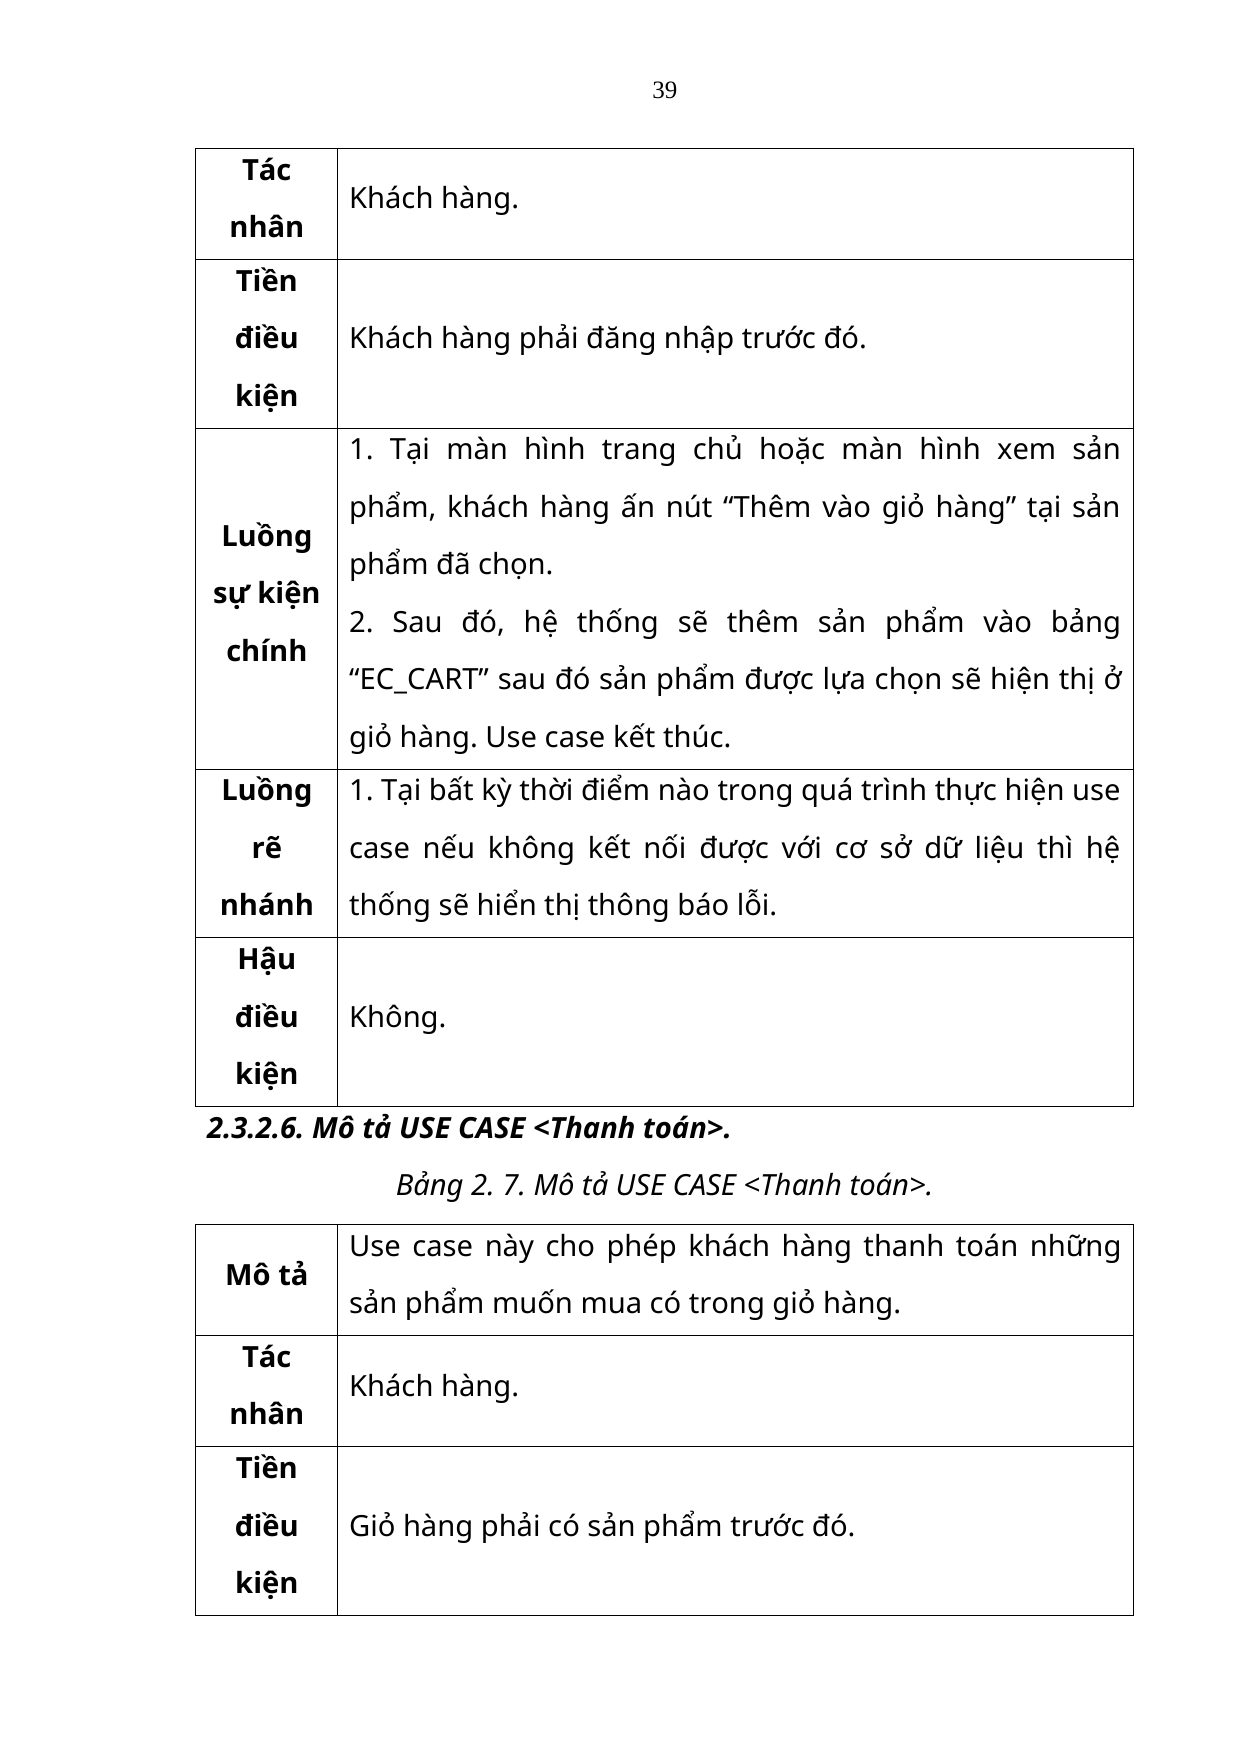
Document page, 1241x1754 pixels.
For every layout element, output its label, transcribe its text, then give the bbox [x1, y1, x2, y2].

table_cell Không. [338, 938, 1133, 1106]
table_cell Hậu điều kiện [196, 938, 337, 1106]
table_cell Khách hàng phải đăng nhập trước đó. [338, 260, 1133, 427]
table_header Mô tả [196, 1225, 337, 1335]
table_header Use case này cho phép khách hàng thanh toán những sản phẩm muốn mua có trong giỏ hàng. [338, 1225, 1133, 1335]
table_cell Luồng rẽ nhánh [196, 770, 337, 937]
table_cell Luồng sự kiện chính [196, 429, 337, 769]
table_cell Tiền điều kiện [196, 260, 337, 427]
table_cell Tác nhân [196, 1336, 337, 1446]
table_cell Khách hàng. [338, 149, 1133, 259]
table_cell Tác nhân [196, 149, 337, 259]
table_cell Khách hàng. [338, 1336, 1133, 1446]
subtitle 2.3.2.6. Mô tả USE CASE <Thanh toán>. [207, 1107, 1122, 1147]
table_cell 1. Tại bất kỳ thời điểm nào trong quá trình thực hiện use case nếu không kết nối được với cơ sở dữ liệu thì hệ thống sẽ hiển thị thông báo lỗi. [338, 770, 1133, 937]
table_cell Giỏ hàng phải có sản phẩm trước đó. [338, 1447, 1133, 1615]
table_cell 1. Tại màn hình trang chủ hoặc màn hình xem sản phẩm, khách hàng ấn nút “Thêm vào giỏ hàng” tại sản phẩm đã chọn. 2. Sau đó, hệ thống sẽ thêm sản phẩm vào bảng “EC_CART” sau đó sản phẩm được lựa chọn sẽ hiện thị ở giỏ hàng. Use case kết thúc. [338, 429, 1133, 769]
table_cell Tiền điều kiện [196, 1447, 337, 1615]
